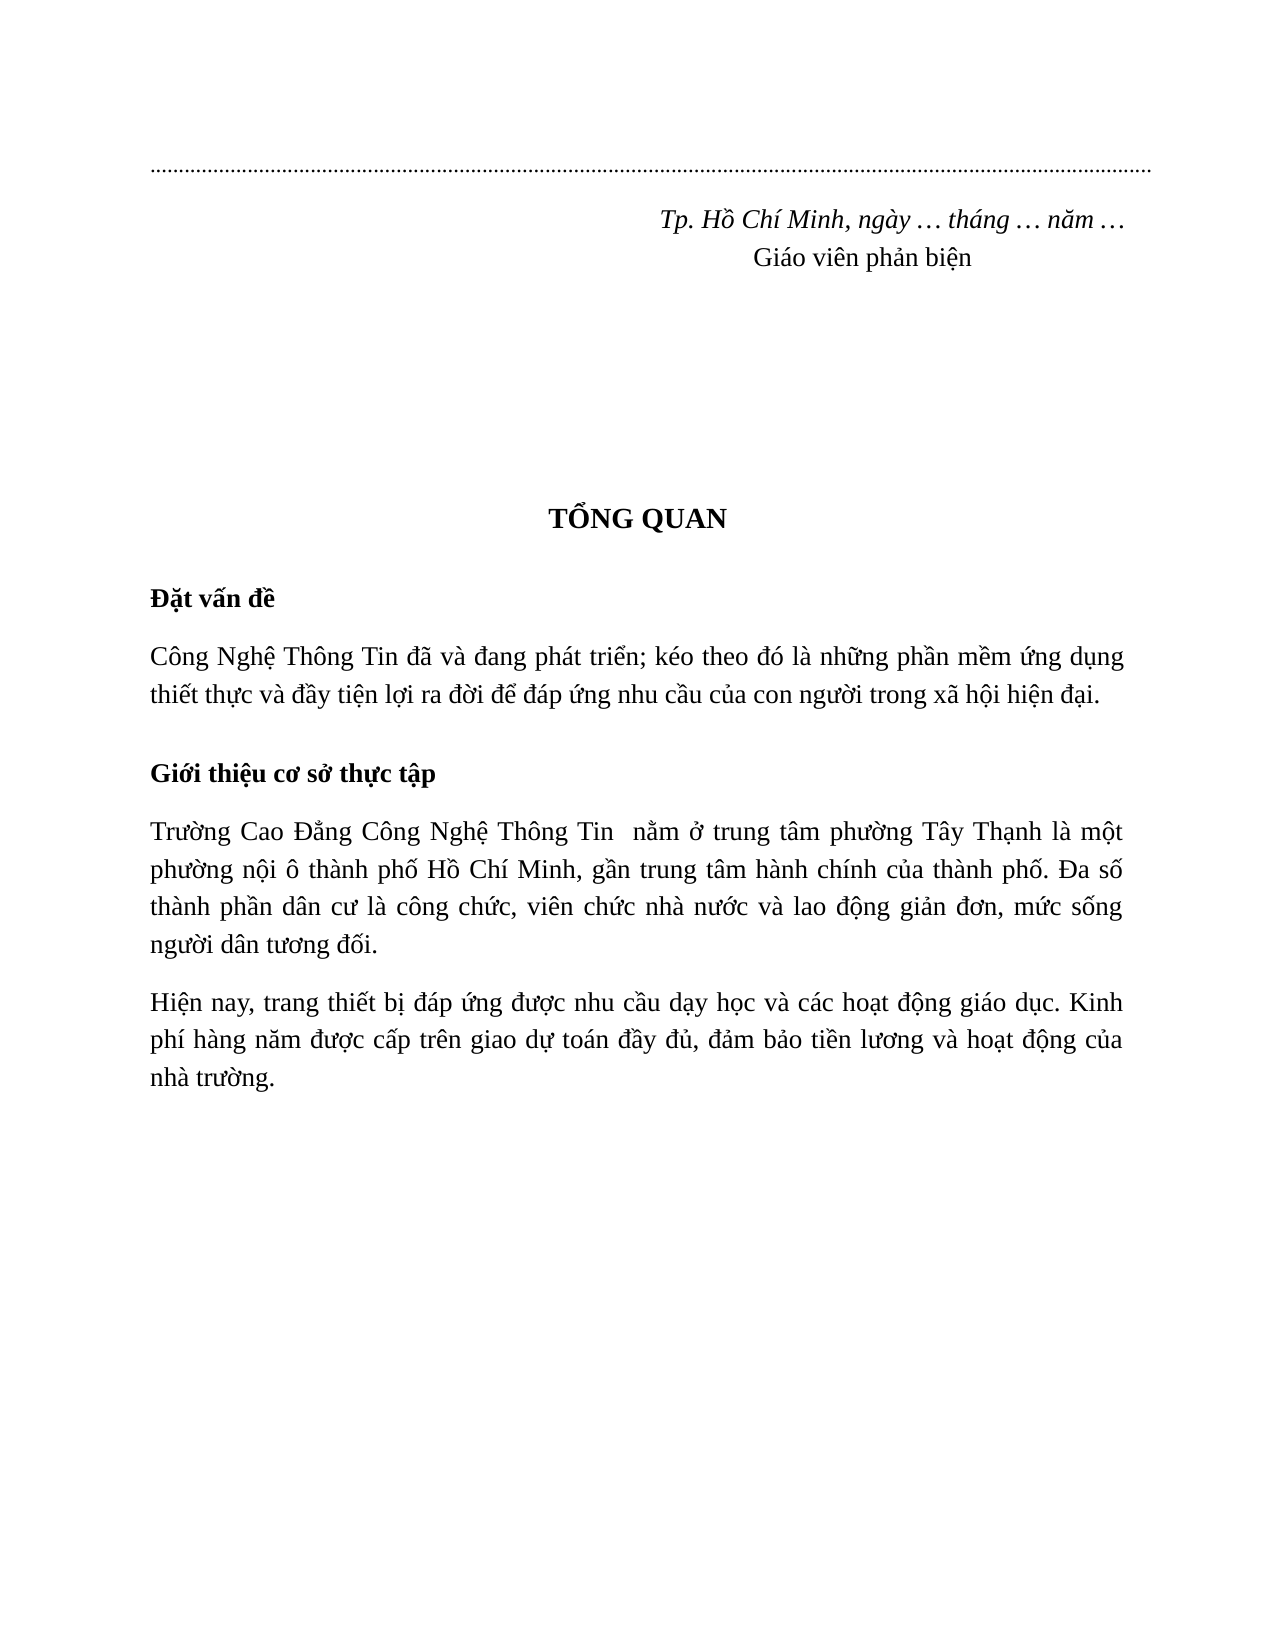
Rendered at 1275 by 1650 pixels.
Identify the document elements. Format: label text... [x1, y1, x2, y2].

text Giới thiệu cơ sở thực tập [150, 752, 1125, 790]
text Giáo viên phản biện [525, 236, 1125, 274]
text Hiện nay, trang thiết bị đáp ứng được nhu cầu dạy học và các hoạt động giáo dục. Kinh phí hàng năm được cấp trên giao dự toán đầy đủ, đảm bảo tiền lương và hoạt động của nhà trường. [150, 981, 1125, 1094]
text Tp. Hồ Chí Minh, ngày … tháng … năm … [150, 199, 1125, 236]
text Công Nghệ Thông Tin đã và đang phát triển; kéo theo đó là những phần mềm ứng dụng thiết thực và đầy tiện lợi ra đời để đáp ứng nhu cầu của con người trong xã hội hiện đại. [150, 636, 1125, 711]
text Đặt vấn đề [150, 577, 1125, 615]
text Trường Cao Đẳng Công Nghệ Thông Tin nằm ở trung tâm phường Tây Thạnh là một phường nội ô thành phố Hồ Chí Minh, gần trung tâm hành chính của thành phố. Đa số thành phần dân cư là công chức, viên chức nhà nước và lao động giản đơn, mức sống người dân tương đối. [150, 811, 1125, 961]
text TỔNG QUAN [150, 498, 1125, 536]
